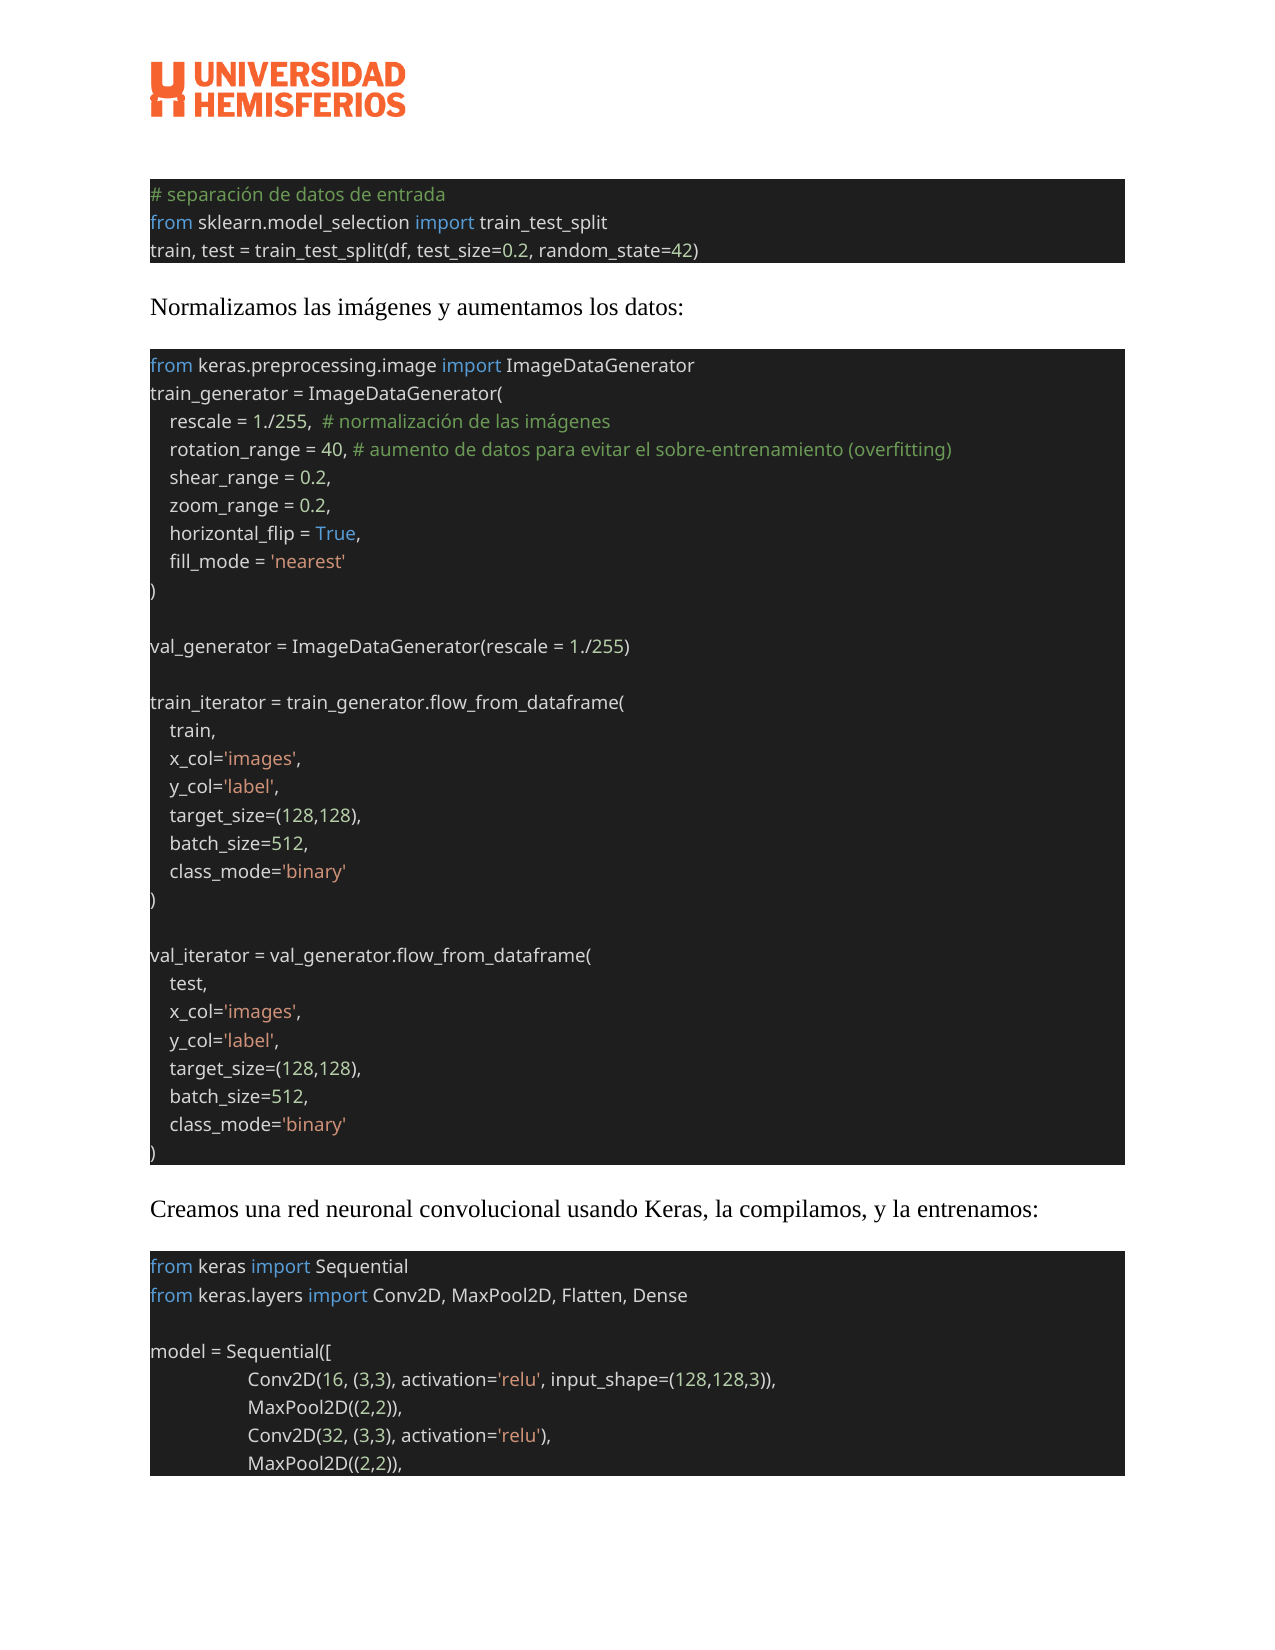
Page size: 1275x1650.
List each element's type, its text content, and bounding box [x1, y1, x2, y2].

text shear_range = 0.2, [150, 462, 1125, 490]
text class_mode='binary' [150, 1109, 1125, 1137]
text val_generator = ImageDataGenerator(rescale = 1./255) [150, 631, 1125, 659]
text train, test = train_test_split(df, test_size=0.2, random_state=42) [150, 235, 1125, 263]
text x_col='images', [150, 743, 1125, 771]
text class_mode='binary' [150, 856, 1125, 884]
text x_col='images', [150, 996, 1125, 1024]
text target_size=(128,128), [150, 799, 1125, 827]
text MaxPool2D((2,2)), [150, 1448, 1125, 1476]
text y_col='label', [150, 771, 1125, 799]
text ) [150, 884, 1125, 912]
text Conv2D(32, (3,3), activation='relu'), [150, 1420, 1125, 1448]
text batch_size=512, [150, 827, 1125, 856]
text train_iterator = train_generator.flow_from_dataframe( [150, 687, 1125, 715]
text from sklearn.model_selection import train_test_split [150, 207, 1125, 235]
text batch_size=512, [150, 1081, 1125, 1109]
text zoom_range = 0.2, [150, 490, 1125, 518]
text val_iterator = val_generator.flow_from_dataframe( [150, 940, 1125, 968]
text Creamos una red neuronal convolucional usando Keras, la compilamos, y la entrenamos: [150, 1194, 1125, 1222]
text from keras.preprocessing.image import ImageDataGenerator [150, 349, 1125, 377]
text Conv2D(16, (3,3), activation='relu', input_shape=(128,128,3)), [150, 1364, 1125, 1392]
text from keras import Sequential [150, 1251, 1125, 1279]
text from keras.layers import Conv2D, MaxPool2D, Flatten, Dense [150, 1279, 1125, 1307]
text model = Sequential([ [150, 1336, 1125, 1364]
text y_col='label', [150, 1024, 1125, 1052]
text rescale = 1./255, # normalización de las imágenes [150, 406, 1125, 434]
text ) [150, 574, 1125, 602]
text target_size=(128,128), [150, 1052, 1125, 1081]
text rotation_range = 40, # aumento de datos para evitar el sobre-entrenamiento (overfitting) [150, 434, 1125, 462]
text horizontal_flip = True, [150, 518, 1125, 546]
picture [142, 58, 416, 117]
text test, [150, 968, 1125, 996]
text MaxPool2D((2,2)), [150, 1392, 1125, 1420]
text ) [150, 1137, 1125, 1165]
text train, [150, 715, 1125, 743]
text Normalizamos las imágenes y aumentamos los datos: [150, 292, 1125, 321]
text train_generator = ImageDataGenerator( [150, 377, 1125, 406]
text # separación de datos de entrada [150, 179, 1125, 207]
text fill_mode = 'nearest' [150, 546, 1125, 574]
